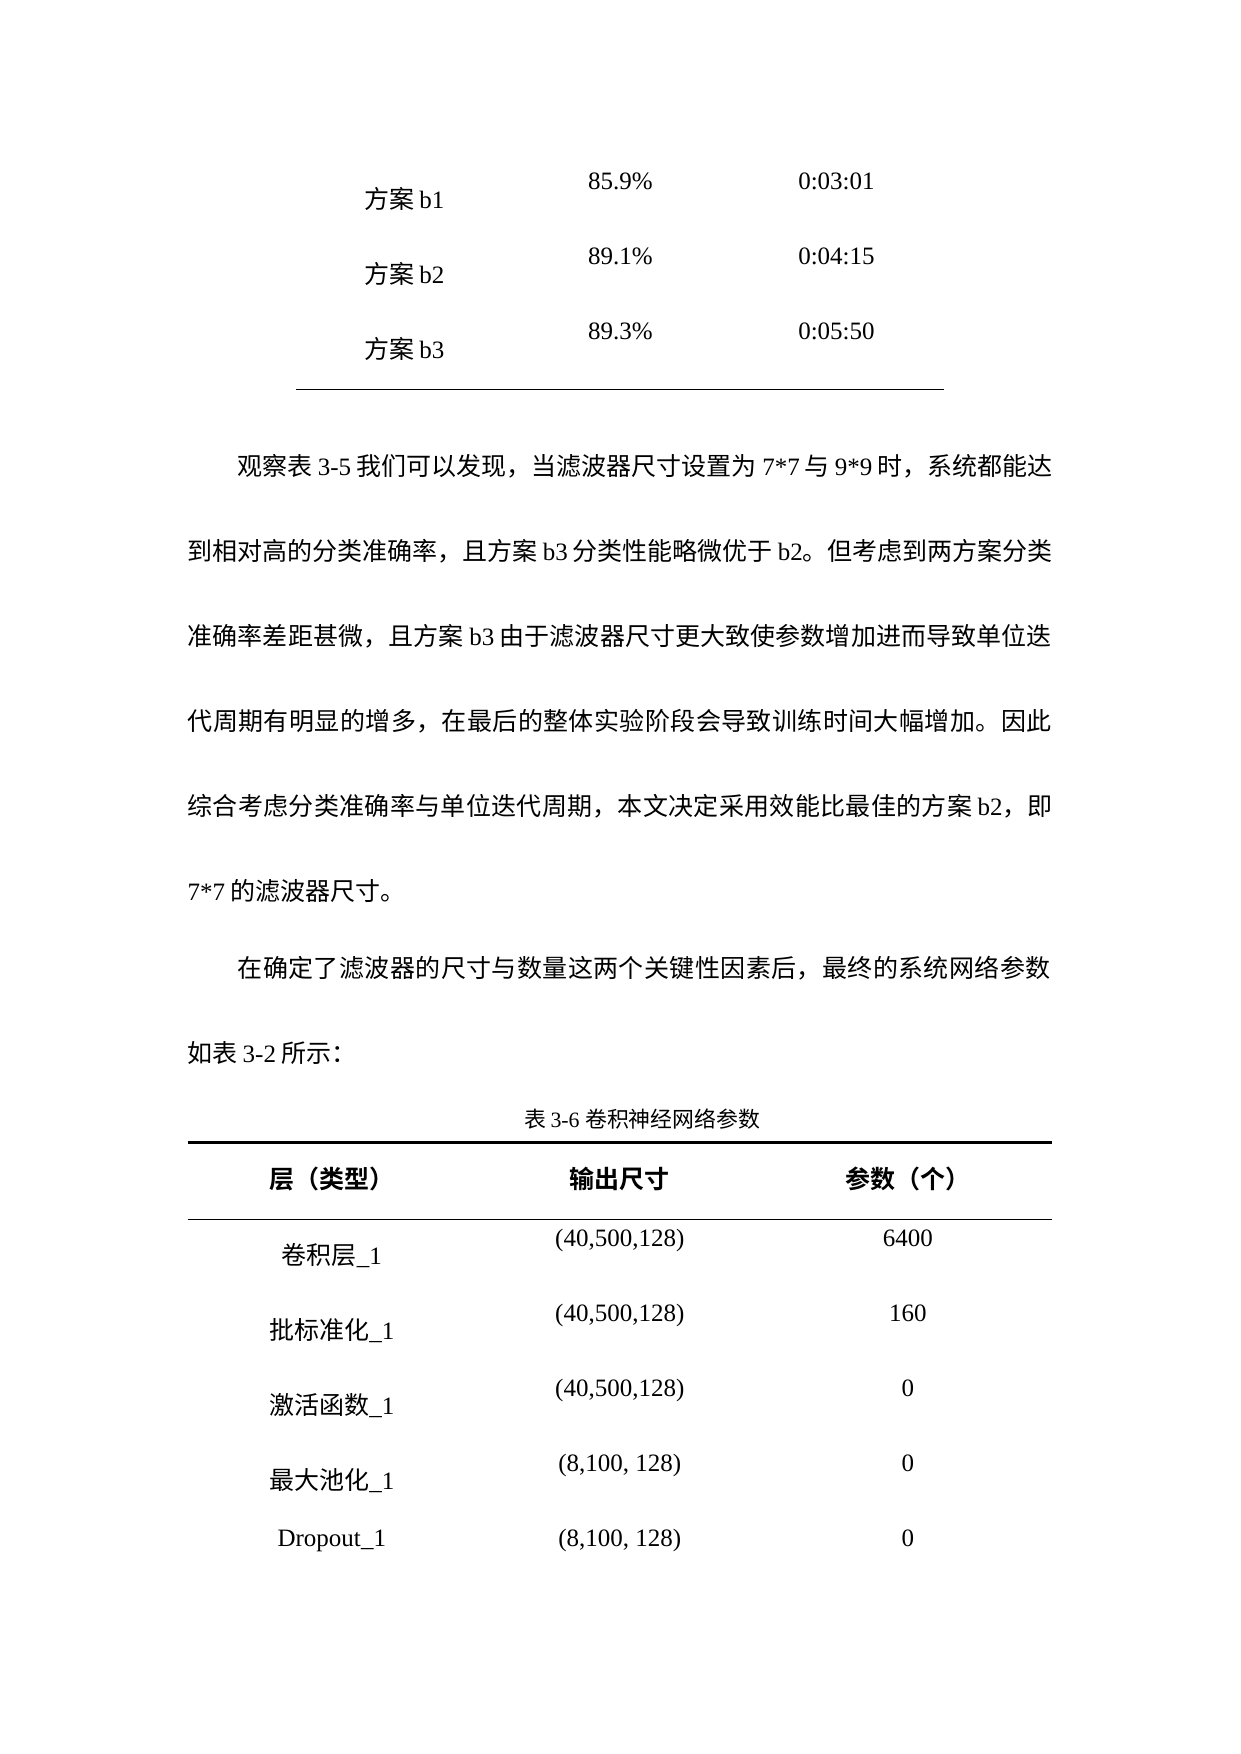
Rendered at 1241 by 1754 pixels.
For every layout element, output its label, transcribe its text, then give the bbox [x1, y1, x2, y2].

text 在确定了滤波器的尺寸与数量这两个关键性因素后，最终的系统网络参数如表3-2所示： [187, 932, 1053, 1085]
table_cell Dropout_1 [188, 1520, 476, 1561]
subtitle 表3-6 卷积神经网络参数 [187, 1101, 1053, 1134]
text 观察表3-5我们可以发现，当滤波器尺寸设置为7*7与9*9时，系统都能达到相对高的分类准确率，且方案b3分类性能略微优于b2。但考虑到两方案分类准确率差距甚微，且方案b3由于滤波器尺寸更大致使参数增加进而导致单位迭代周期有明显的增多，在最后的整体实验阶段会导致训练时间大幅增加。因此综合考虑分类准确率与单位迭代周期，本文决定采用效能比最佳的方案b2，即7*7的滤波器尺寸。 [187, 431, 1053, 923]
table_cell 85.9% [512, 164, 728, 239]
table_cell 0 [764, 1445, 1052, 1520]
table_cell 方案b1 [296, 164, 512, 239]
table_header 层（类型） [188, 1144, 476, 1219]
table_cell (40,500,128) [476, 1295, 763, 1370]
table_cell (8,100, 128) [476, 1520, 763, 1561]
table_cell 0:05:50 [728, 314, 944, 389]
table_cell (40,500,128) [476, 1220, 763, 1295]
table_cell 89.3% [512, 314, 728, 389]
table_cell 方案b3 [296, 314, 512, 389]
table_cell 89.1% [512, 239, 728, 314]
table_cell 激活函数_1 [188, 1370, 476, 1445]
table_header 参数（个） [764, 1144, 1052, 1219]
table_cell 0 [764, 1370, 1052, 1445]
table_cell 方案b2 [296, 239, 512, 314]
table_cell 批标准化_1 [188, 1295, 476, 1370]
table_header 输出尺寸 [476, 1144, 763, 1219]
table_cell (40,500,128) [476, 1370, 763, 1445]
table_cell (8,100, 128) [476, 1445, 763, 1520]
table_cell 最大池化_1 [188, 1445, 476, 1520]
table_cell 0:04:15 [728, 239, 944, 314]
table_cell 160 [764, 1295, 1052, 1370]
table_cell 6400 [764, 1220, 1052, 1295]
table_cell 0 [764, 1520, 1052, 1561]
table_cell 卷积层_1 [188, 1220, 476, 1295]
table_cell 0:03:01 [728, 164, 944, 239]
